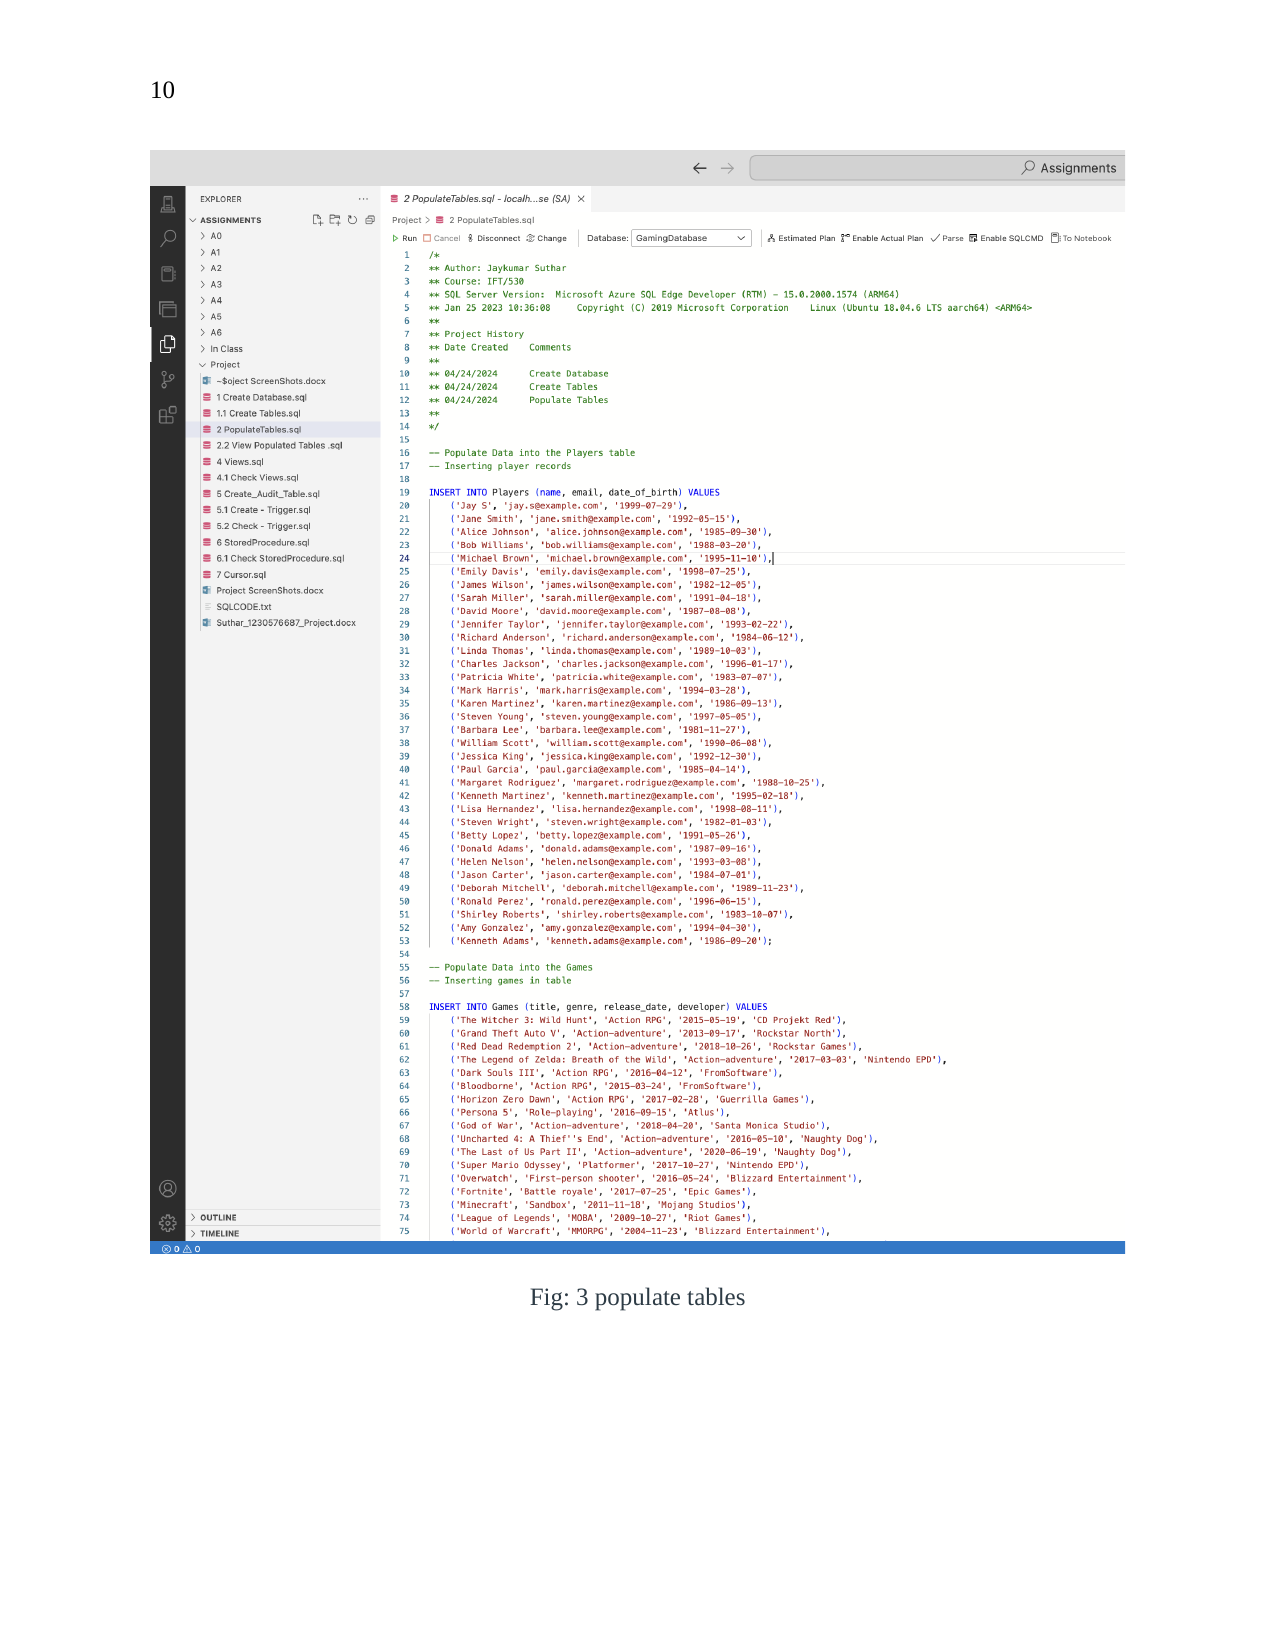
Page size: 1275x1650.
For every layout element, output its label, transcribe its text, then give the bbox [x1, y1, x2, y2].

text Fig: 3 populate tables [150, 1254, 1125, 1311]
picture [150, 150, 1125, 1254]
